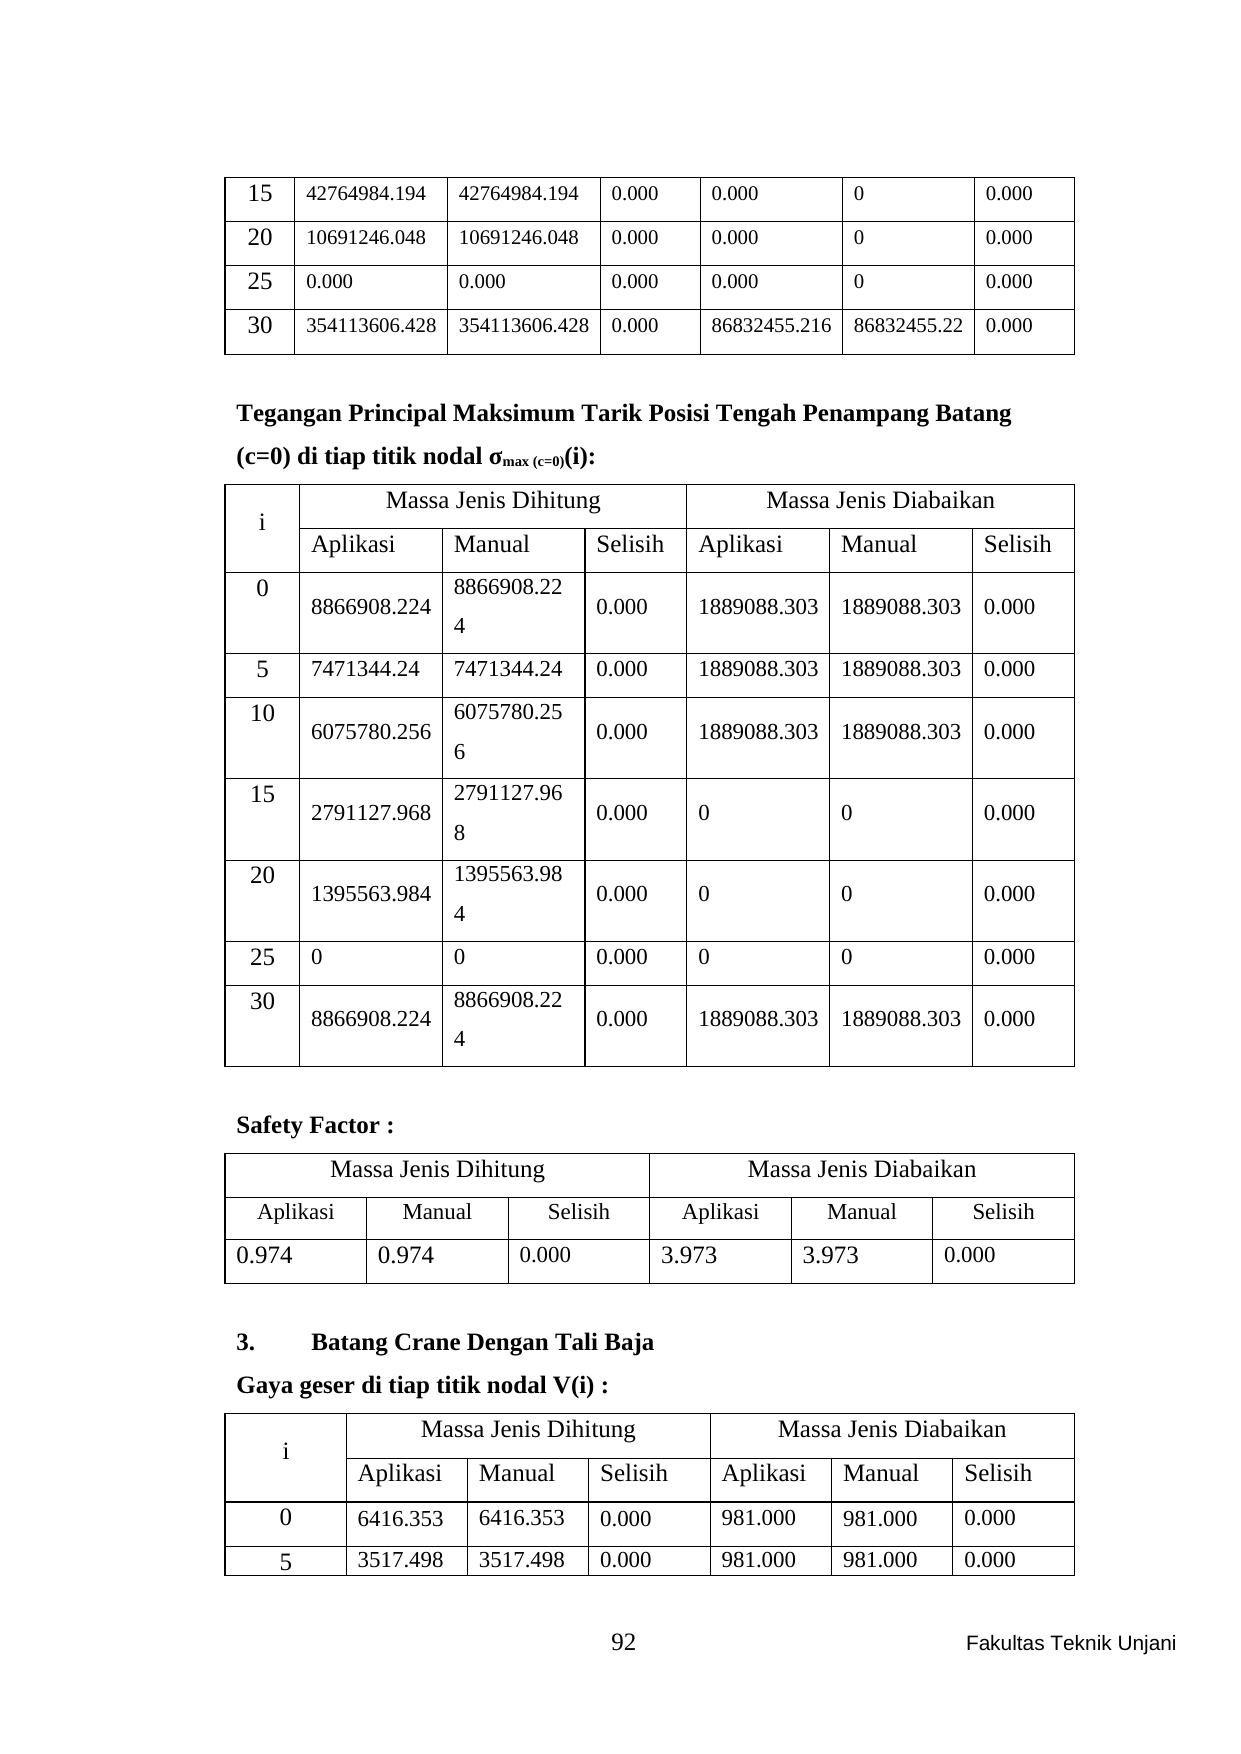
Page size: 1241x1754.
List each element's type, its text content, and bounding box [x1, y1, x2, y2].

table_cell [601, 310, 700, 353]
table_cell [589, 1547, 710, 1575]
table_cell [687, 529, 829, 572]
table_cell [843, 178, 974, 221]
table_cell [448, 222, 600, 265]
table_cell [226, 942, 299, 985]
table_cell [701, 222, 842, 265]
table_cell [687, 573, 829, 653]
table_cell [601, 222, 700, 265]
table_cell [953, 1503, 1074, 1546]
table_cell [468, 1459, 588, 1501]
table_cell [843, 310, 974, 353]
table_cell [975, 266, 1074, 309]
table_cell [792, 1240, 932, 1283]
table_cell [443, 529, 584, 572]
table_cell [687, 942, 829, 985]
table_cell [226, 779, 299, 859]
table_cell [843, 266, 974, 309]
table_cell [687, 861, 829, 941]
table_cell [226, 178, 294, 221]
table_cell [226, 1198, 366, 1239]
text Tegangan Principal Maksimum Tarik Posisi Tengah Penampang Batang (c=0) di tiap titik nodal σmax (c=0)(i): [236, 398, 1063, 469]
subtitle 3. Batang Crane Dengan Tali Baja [236, 1327, 1063, 1356]
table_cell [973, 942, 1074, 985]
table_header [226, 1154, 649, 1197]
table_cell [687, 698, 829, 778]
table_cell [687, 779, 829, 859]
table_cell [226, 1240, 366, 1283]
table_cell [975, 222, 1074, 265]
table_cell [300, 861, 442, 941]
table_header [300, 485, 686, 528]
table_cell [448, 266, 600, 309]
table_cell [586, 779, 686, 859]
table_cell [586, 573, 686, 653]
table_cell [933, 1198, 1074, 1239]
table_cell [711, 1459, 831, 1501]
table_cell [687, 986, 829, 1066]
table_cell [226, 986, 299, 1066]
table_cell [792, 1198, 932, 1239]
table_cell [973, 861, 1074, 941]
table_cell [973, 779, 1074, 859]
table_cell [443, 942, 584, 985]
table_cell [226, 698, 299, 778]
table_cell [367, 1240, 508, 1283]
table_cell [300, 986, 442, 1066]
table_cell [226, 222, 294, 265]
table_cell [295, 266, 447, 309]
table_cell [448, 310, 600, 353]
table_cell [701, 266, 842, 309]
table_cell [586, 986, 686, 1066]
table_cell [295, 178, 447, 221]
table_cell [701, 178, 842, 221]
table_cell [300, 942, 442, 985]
text Gaya geser di tiap titik nodal V(i) : [236, 1370, 1063, 1399]
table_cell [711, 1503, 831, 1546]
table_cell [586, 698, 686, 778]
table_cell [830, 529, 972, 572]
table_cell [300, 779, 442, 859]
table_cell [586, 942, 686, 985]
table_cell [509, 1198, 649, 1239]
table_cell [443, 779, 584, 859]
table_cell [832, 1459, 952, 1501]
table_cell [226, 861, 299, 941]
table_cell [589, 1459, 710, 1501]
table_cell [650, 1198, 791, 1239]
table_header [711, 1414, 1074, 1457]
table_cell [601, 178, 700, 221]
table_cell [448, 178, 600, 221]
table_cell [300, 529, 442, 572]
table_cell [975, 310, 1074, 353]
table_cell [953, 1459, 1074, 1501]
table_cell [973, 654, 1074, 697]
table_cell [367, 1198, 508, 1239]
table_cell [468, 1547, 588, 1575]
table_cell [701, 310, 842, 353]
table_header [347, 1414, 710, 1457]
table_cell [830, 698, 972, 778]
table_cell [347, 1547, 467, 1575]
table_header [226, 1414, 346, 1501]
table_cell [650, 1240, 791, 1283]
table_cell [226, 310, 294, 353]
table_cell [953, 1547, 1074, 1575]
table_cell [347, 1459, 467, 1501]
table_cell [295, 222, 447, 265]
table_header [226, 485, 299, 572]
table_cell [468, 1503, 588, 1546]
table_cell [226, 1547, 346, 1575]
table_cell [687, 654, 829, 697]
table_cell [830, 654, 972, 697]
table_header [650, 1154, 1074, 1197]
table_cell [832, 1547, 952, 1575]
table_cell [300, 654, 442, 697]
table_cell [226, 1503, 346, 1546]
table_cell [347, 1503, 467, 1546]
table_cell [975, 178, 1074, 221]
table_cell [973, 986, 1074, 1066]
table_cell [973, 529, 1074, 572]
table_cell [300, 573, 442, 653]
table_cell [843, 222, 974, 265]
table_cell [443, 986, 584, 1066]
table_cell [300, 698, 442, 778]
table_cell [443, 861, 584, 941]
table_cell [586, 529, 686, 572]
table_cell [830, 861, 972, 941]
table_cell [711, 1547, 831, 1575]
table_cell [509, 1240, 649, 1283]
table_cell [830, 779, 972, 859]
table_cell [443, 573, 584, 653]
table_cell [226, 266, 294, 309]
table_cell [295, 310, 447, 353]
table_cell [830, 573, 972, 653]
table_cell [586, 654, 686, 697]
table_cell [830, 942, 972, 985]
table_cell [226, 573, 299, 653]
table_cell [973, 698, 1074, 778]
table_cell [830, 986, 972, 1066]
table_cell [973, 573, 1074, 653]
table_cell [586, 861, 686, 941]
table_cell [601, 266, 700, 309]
text Safety Factor : [236, 1110, 1063, 1139]
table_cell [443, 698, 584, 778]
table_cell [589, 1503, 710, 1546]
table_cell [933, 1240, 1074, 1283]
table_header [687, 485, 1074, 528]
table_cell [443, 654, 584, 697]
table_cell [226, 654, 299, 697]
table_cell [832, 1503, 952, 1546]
